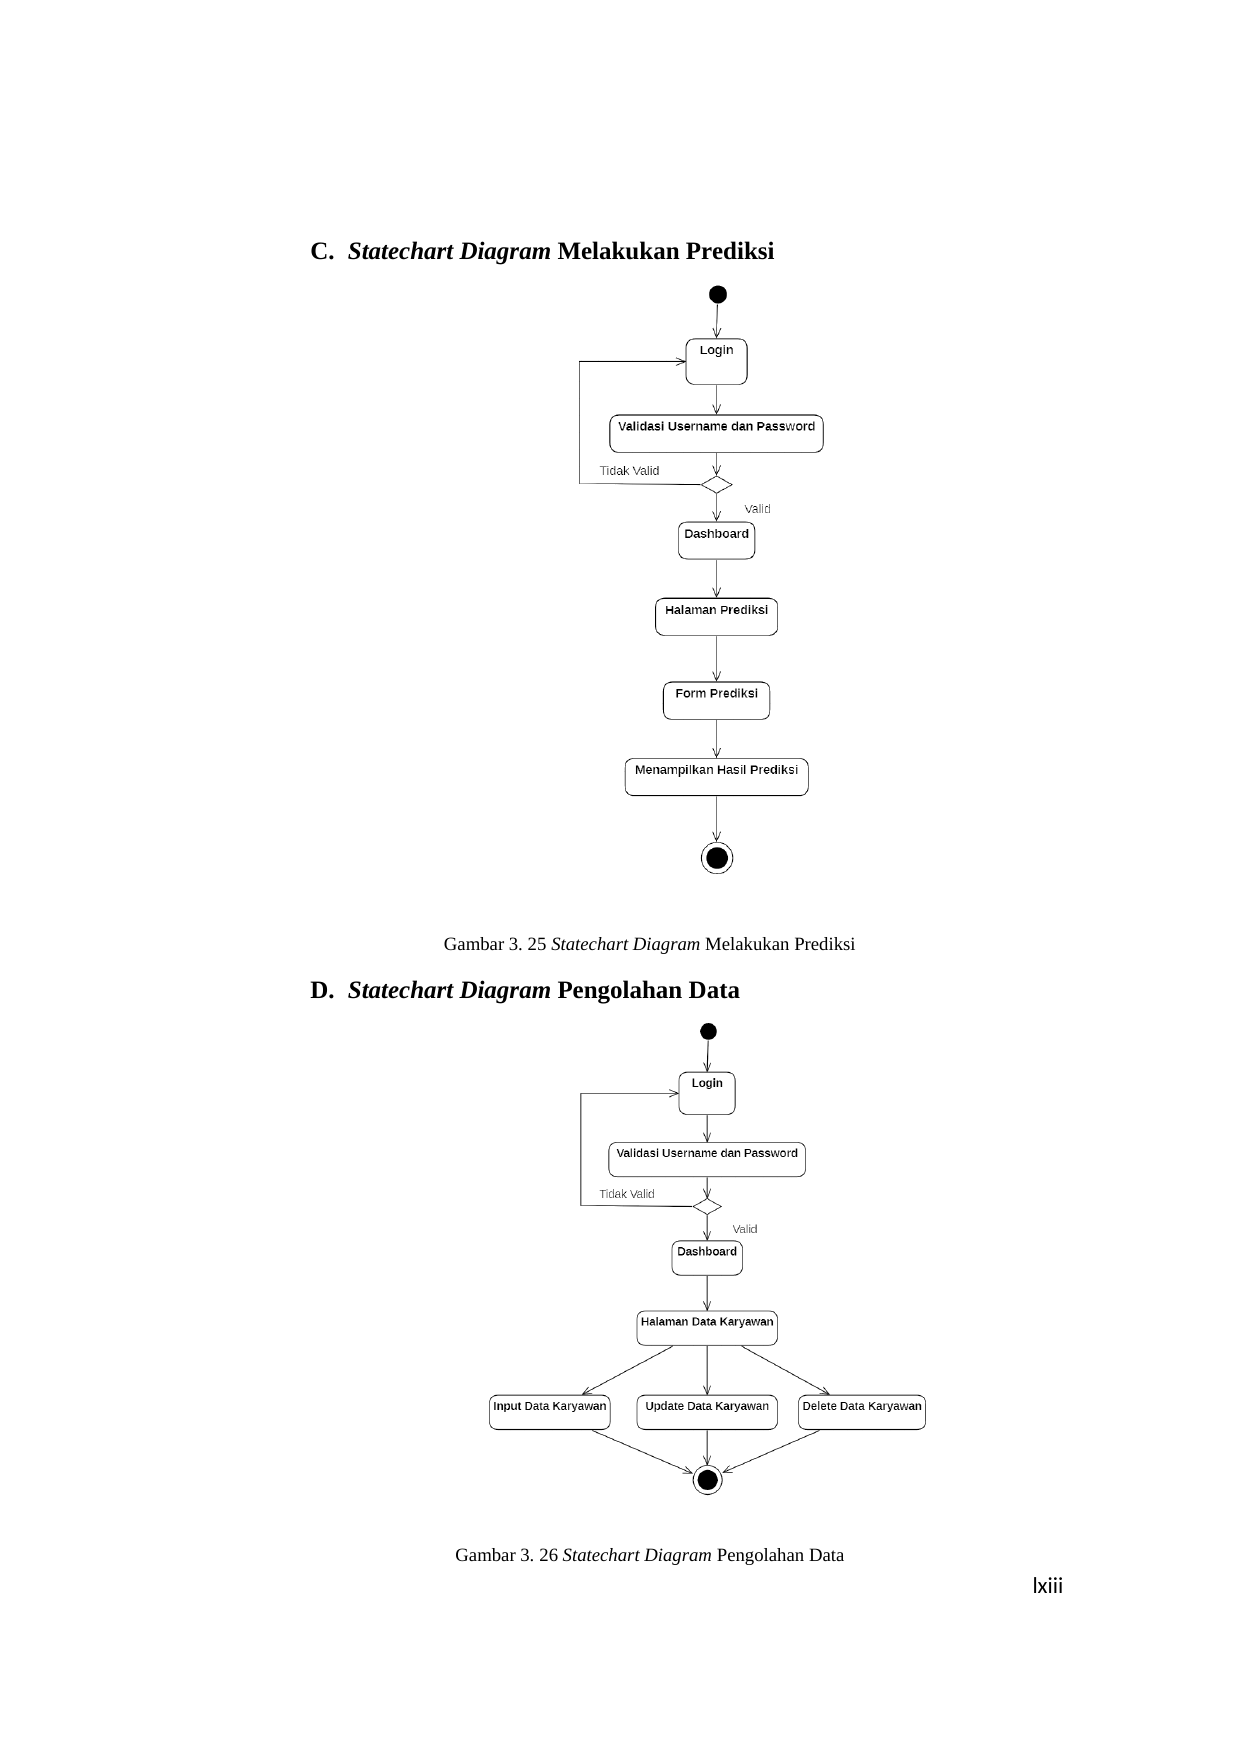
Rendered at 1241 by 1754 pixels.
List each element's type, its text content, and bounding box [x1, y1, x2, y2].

text Gambar 3. 26 Statechart Diagram Pengolahan Data [236, 1544, 1063, 1566]
picture [556, 269, 859, 897]
list Statechart Diagram Pengolahan Data [310, 975, 1063, 1003]
text Gambar 3. 25 Statechart Diagram Melakukan Prediksi [236, 932, 1063, 954]
picture [477, 1017, 934, 1510]
list Statechart Diagram Melakukan Prediksi [310, 236, 1063, 265]
